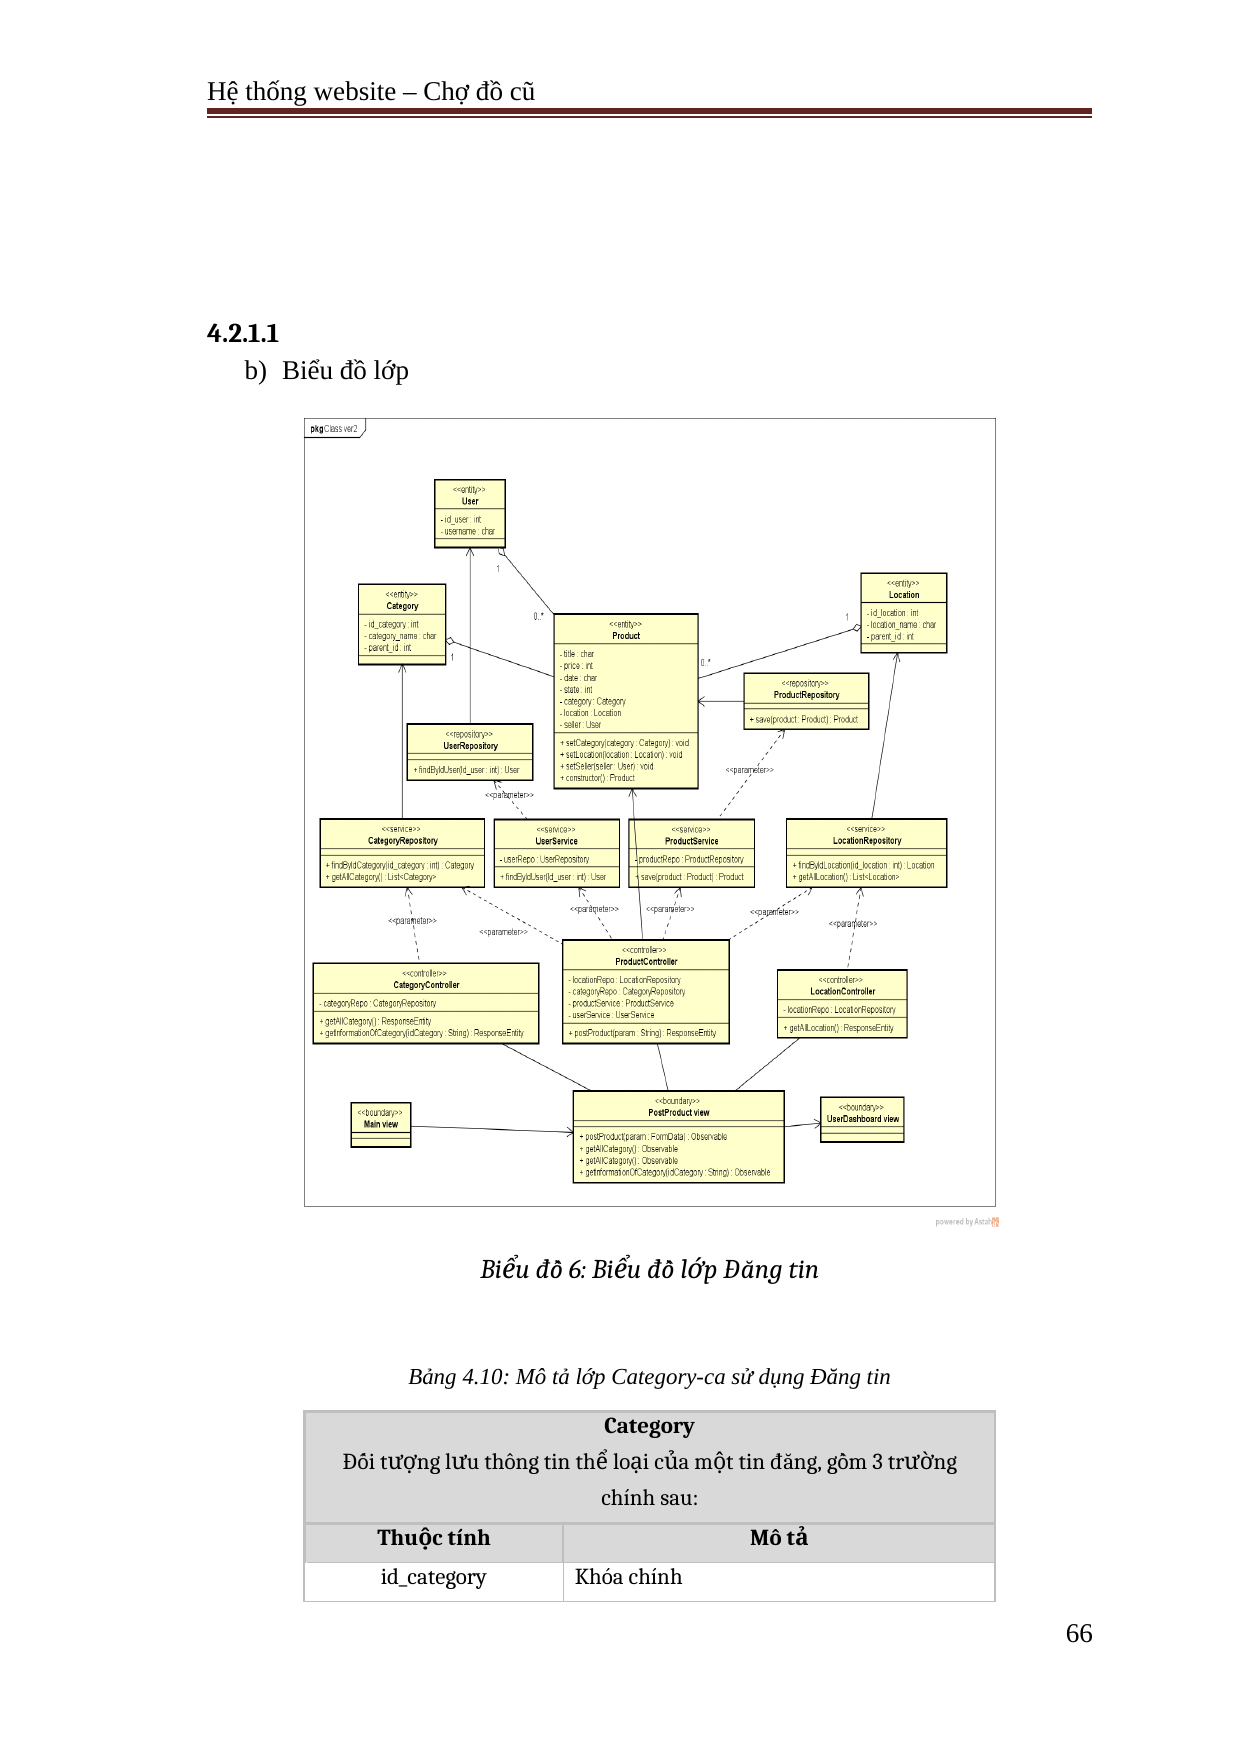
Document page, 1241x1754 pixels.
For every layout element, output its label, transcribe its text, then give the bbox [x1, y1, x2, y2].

table_cell Mô tả [564, 1525, 994, 1562]
text Bảng 4.10: Mô tả lớp Category-ca sử dụng Đăng tin [207, 1363, 1092, 1389]
picture [298, 410, 1001, 1229]
table_cell Khóa chính [564, 1563, 994, 1601]
table_header Category Đối tượng lưu thông tin thể loại của một tin đăng, gồm 3 trường chính sau: [306, 1413, 994, 1522]
table_cell Thuộc tính [306, 1525, 562, 1562]
table_cell id_category [305, 1563, 563, 1601]
list Biểu đồ lớp [244, 354, 1092, 385]
text Biểu đồ 6: Biểu đồ lớp Đăng tin [207, 1254, 1092, 1286]
